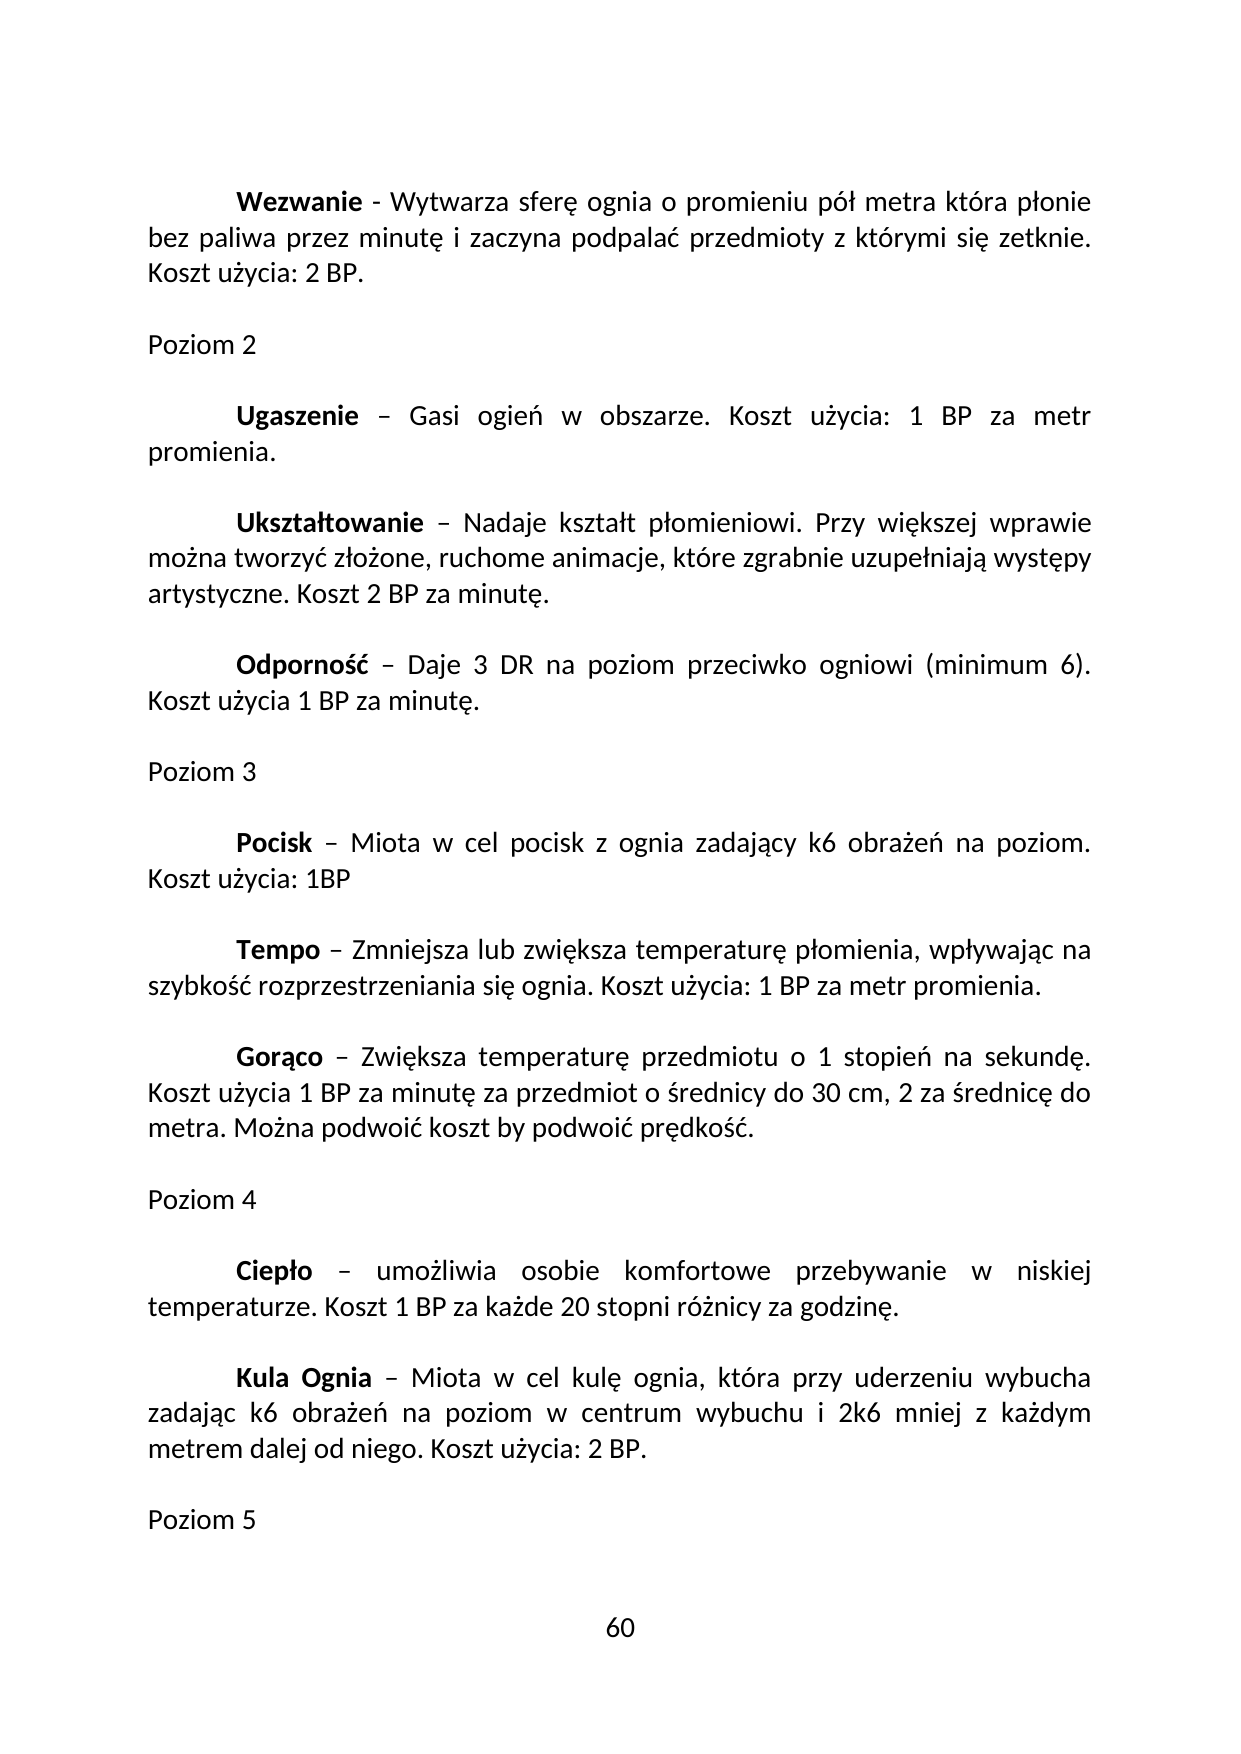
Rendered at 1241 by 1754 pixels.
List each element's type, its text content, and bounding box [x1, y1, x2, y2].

text Poziom 3 [148, 753, 1093, 789]
text Poziom 2 [148, 326, 1093, 361]
text Gorąco – Zwiększa temperaturę przedmiotu o 1 stopień na sekundę. Koszt użycia 1 BP za minutę za przedmiot o średnicy do 30 cm, 2 za średnicę do metra. Można podwoić koszt by podwoić prędkość. [148, 1038, 1093, 1145]
text Pocisk – Miota w cel pocisk z ognia zadający k6 obrażeń na poziom. Koszt użycia: 1BP [148, 824, 1093, 896]
text Poziom 5 [148, 1501, 1093, 1537]
text Ukształtowanie – Nadaje kształt płomieniowi. Przy większej wprawie można tworzyć złożone, ruchome animacje, które zgrabnie uzupełniają występy artystyczne. Koszt 2 BP za minutę. [148, 504, 1093, 611]
text Poziom 4 [148, 1181, 1093, 1216]
text Tempo – Zmniejsza lub zwiększa temperaturę płomienia, wpływając na szybkość rozprzestrzeniania się ognia. Koszt użycia: 1 BP za metr promienia. [148, 931, 1093, 1003]
text Odporność – Daje 3 DR na poziom przeciwko ogniowi (minimum 6). Koszt użycia 1 BP za minutę. [148, 646, 1093, 718]
text Kula Ognia – Miota w cel kulę ognia, która przy uderzeniu wybucha zadając k6 obrażeń na poziom w centrum wybuchu i 2k6 mniej z każdym metrem dalej od niego. Koszt użycia: 2 BP. [148, 1359, 1093, 1466]
text Ciepło – umożliwia osobie komfortowe przebywanie w niskiej temperaturze. Koszt 1 BP za każde 20 stopni różnicy za godzinę. [148, 1252, 1093, 1323]
text Ugaszenie – Gasi ogień w obszarze. Koszt użycia: 1 BP za metr promienia. [148, 397, 1093, 468]
text Wezwanie - Wytwarza sferę ognia o promieniu pół metra która płonie bez paliwa przez minutę i zaczyna podpalać przedmioty z którymi się zetknie. Koszt użycia: 2 BP. [148, 183, 1093, 290]
